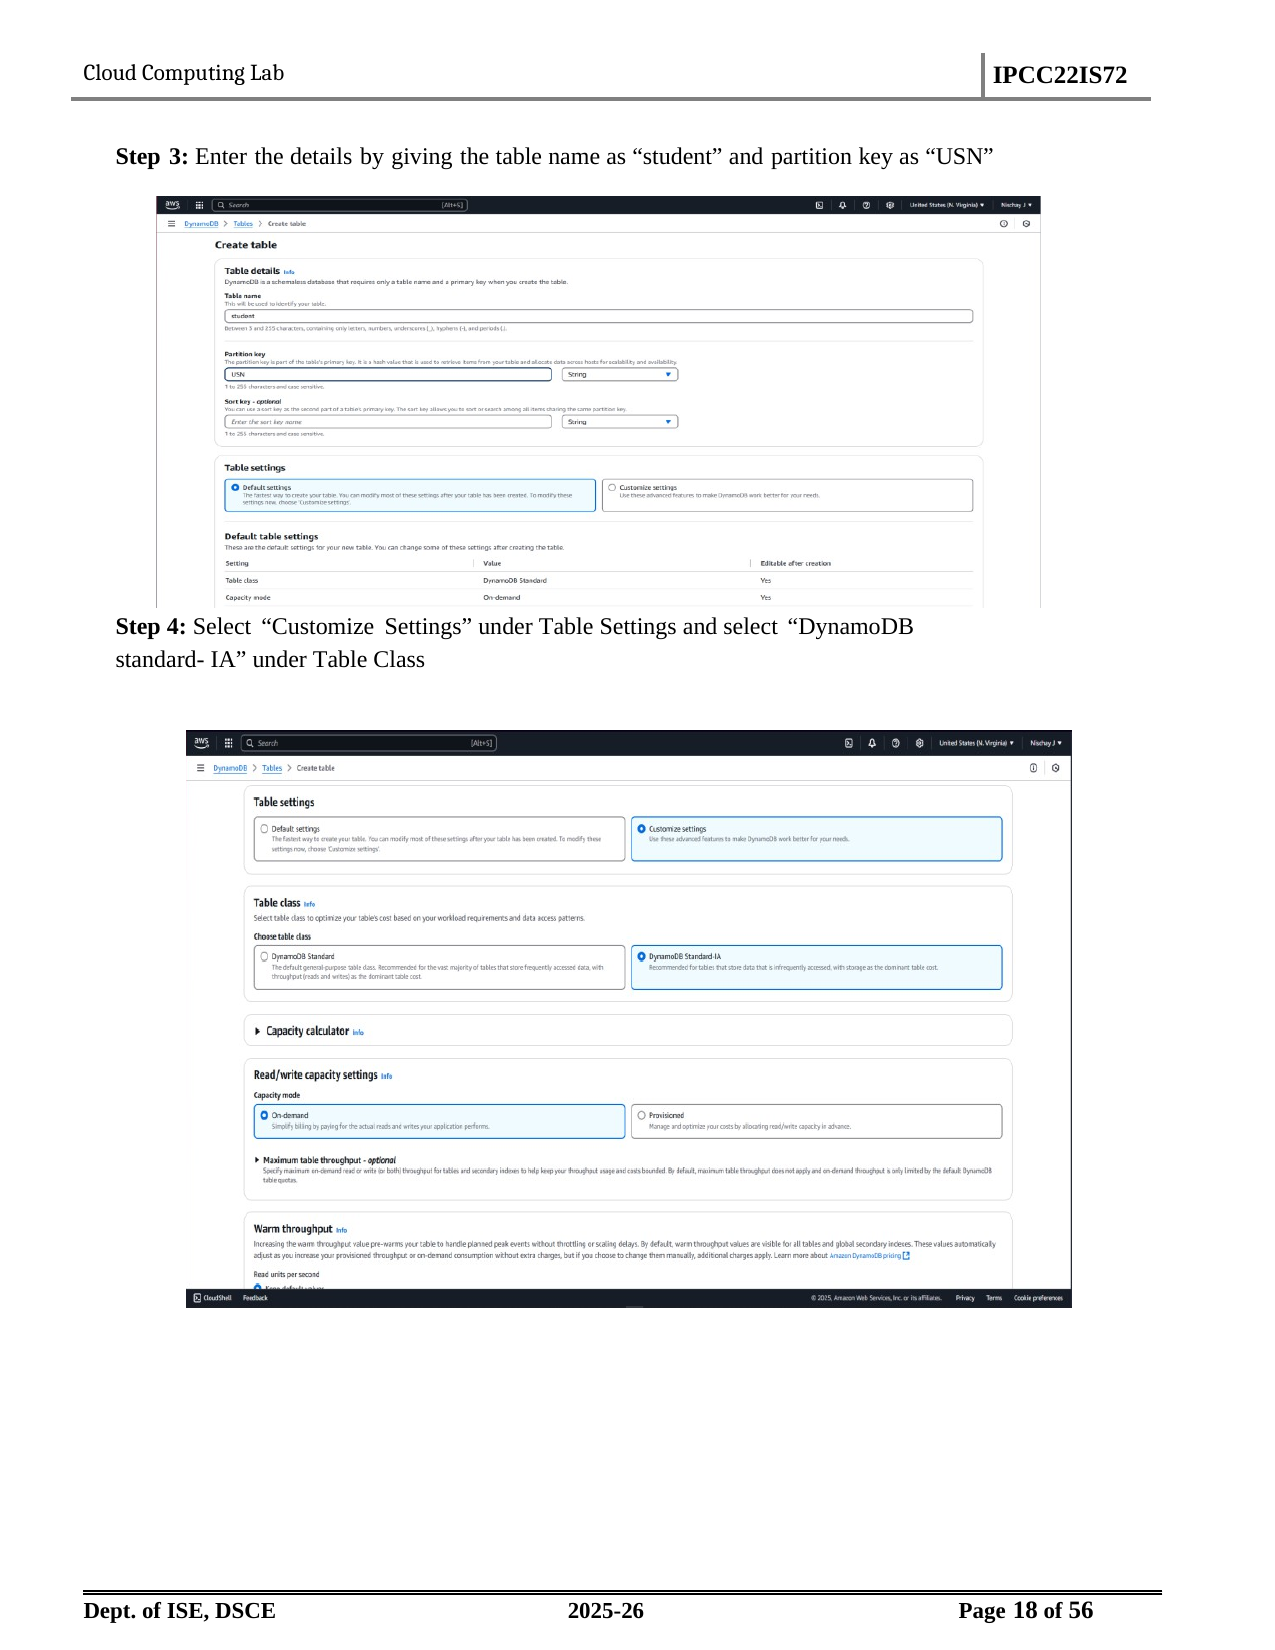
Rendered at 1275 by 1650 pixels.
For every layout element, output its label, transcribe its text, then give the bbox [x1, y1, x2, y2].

text Step 3: Enter the details by giving the table name as “student” and partition key as “USN” [115, 142, 1162, 169]
picture [186, 730, 1072, 1308]
text Step 4: Select “Customize Settings” under Table Settings and select “DynamoDB standard- IA” under Table Class [115, 169, 1002, 672]
picture [1002, 196, 1041, 608]
